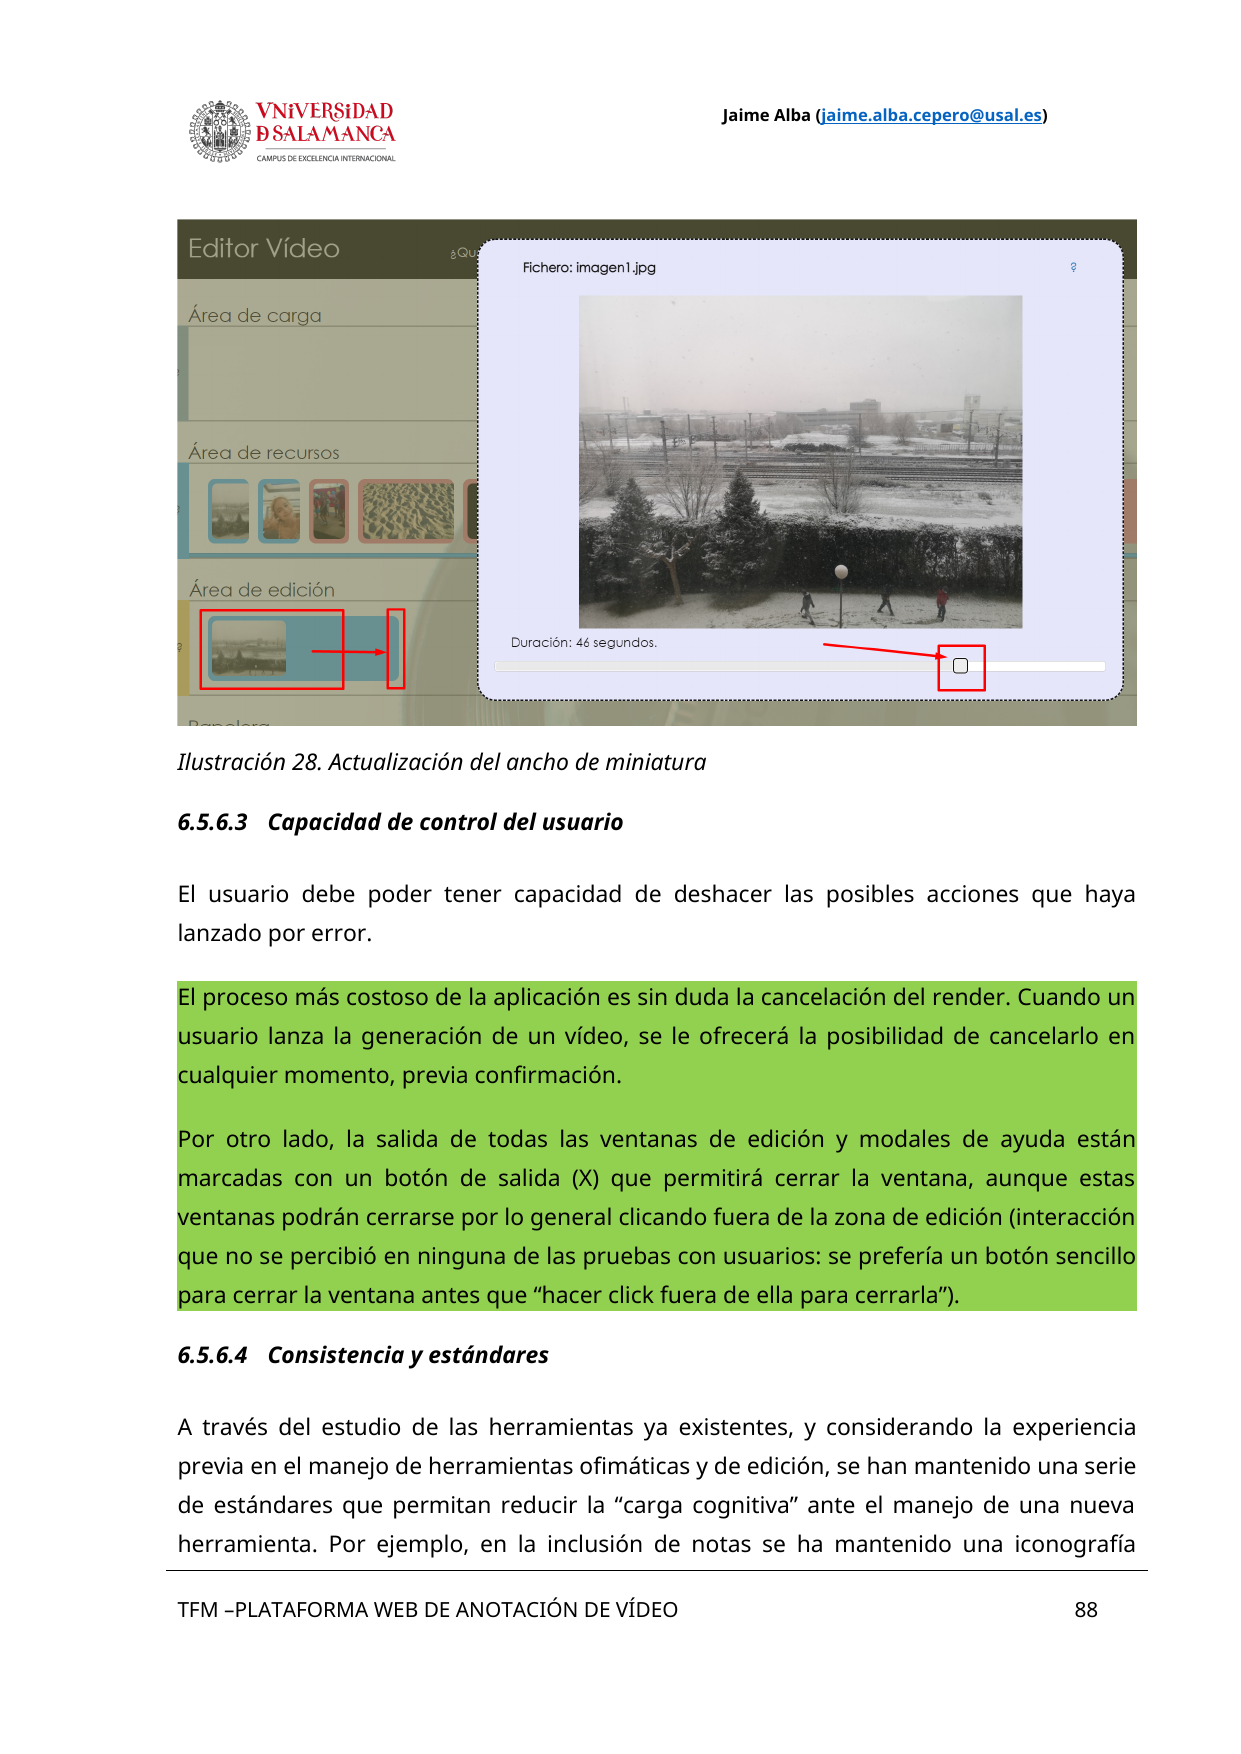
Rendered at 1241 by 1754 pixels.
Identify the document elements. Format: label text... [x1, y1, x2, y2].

text Por otro lado, la salida de todas las ventanas de edición y modales de ayuda están marcadas con un botón de salida (X) que permitirá cerrar la ventana, aunque estas ventanas podrán cerrarse por lo general clicando fuera de la zona de edición (interacción que no se percibió en ninguna de las pruebas con usuarios: se prefería un botón sencillo para cerrar la ventana antes que “hacer click fuera de ella para cerrarla”). [177, 1123, 1137, 1311]
picture [188, 99, 397, 163]
subtitle Consistencia y estándares [177, 1339, 1137, 1370]
text El proceso más costoso de la aplicación es sin duda la cancelación del render. Cuando un usuario lanza la generación de un vídeo, se le ofrecerá la posibilidad de cancelarlo en cualquier momento, previa confirmación. [177, 981, 1137, 1090]
text El usuario debe poder tener capacidad de deshacer las posibles acciones que haya lanzado por error. [177, 878, 1137, 948]
picture [177, 219, 1137, 726]
subtitle Capacidad de control del usuario [177, 806, 1137, 837]
